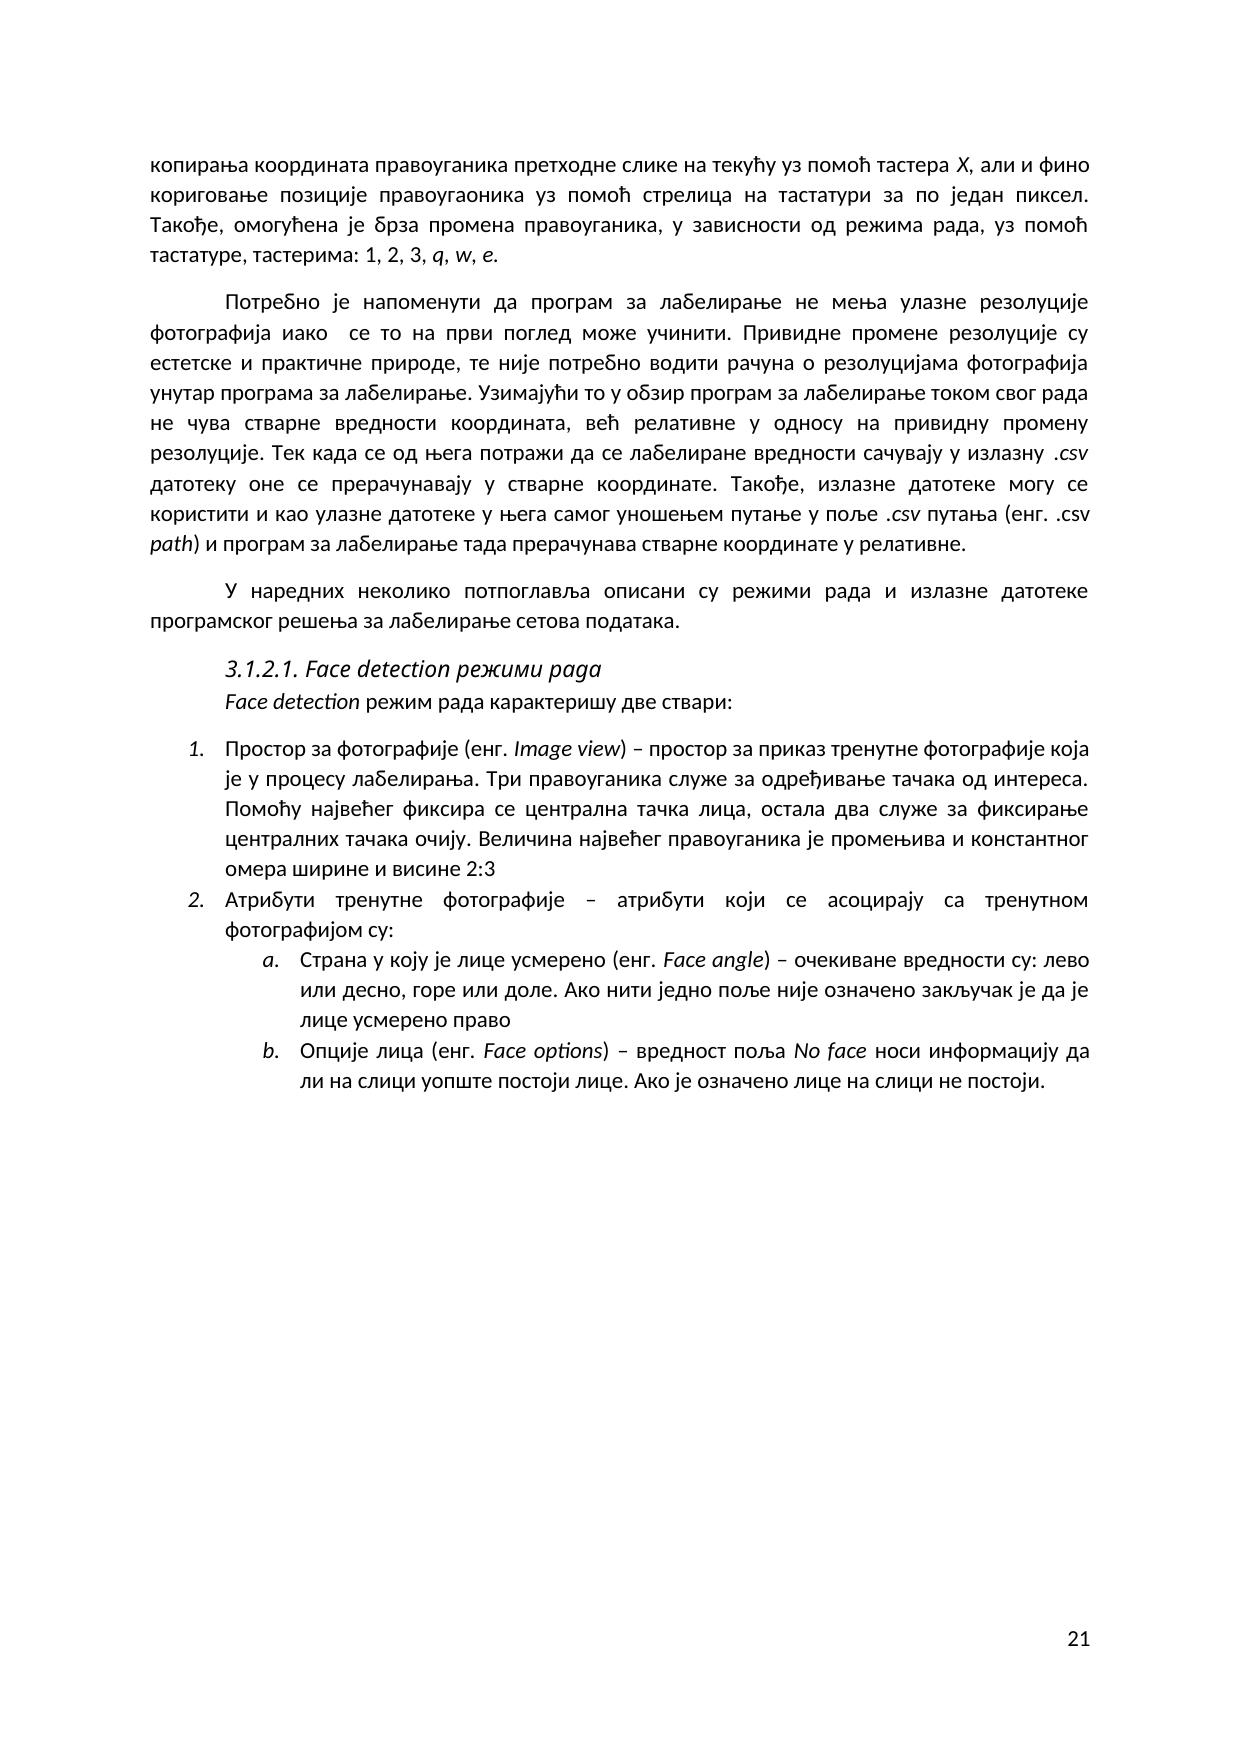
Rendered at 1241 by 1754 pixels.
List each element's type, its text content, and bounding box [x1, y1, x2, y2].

text У наредних неколико потпоглавља описани су режими рада и излазне датотеке програмског решења за лабелирање сетова података. [150, 576, 1090, 634]
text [150, 150, 1090, 269]
list Простор за фотографије (енг. Image view) – простор за приказ тренутне фотографије која је у процесу лабелирања. Три правоуганика служе за одређивање тачака од интереса. Помоћу највећег фиксира се централна тачка лица, остала два служе за фиксирање централних тачака очију. Величина највећег правоуганика је промењива и константног омера ширине и висине 2:3 [187, 734, 1090, 883]
list Страна у коју је лице усмерено (енг. Face angle) – очекиване вредности су: лево или десно, горе или доле. Ако нити једно поље није означено закључак је да је лице усмерено право [262, 945, 1090, 1034]
text Face detection режим рада карактеришу две ствари: [150, 687, 1090, 715]
list Опције лица (енг. Face options) – вредност поља No face носи информацију да ли на слици уопште постоји лице. Ако је означено лице на слици не постоји. [262, 1036, 1090, 1094]
list Атрибути тренутне фотографије – атрибути који се асоцирају са тренутном фотографијом су: [187, 885, 1090, 943]
subtitle 3.1.2.1. Face detection режими рада [150, 653, 1090, 684]
text Потребно је напоменути да програм за лабелирање не мења улазне резолуције фотографија иако се то на први поглед може учинити. Привидне промене резолуције су естетске и практичне природе, те није потребно водити рачуна о резолуцијама фотографија унутар програма за лабелирање. Узимајући то у обзир програм за лабелирање током свог рада не чува стварне вредности координата, већ релативне у односу на привидну промену резолуције. Тек када се од њега потражи да се лабелиране вредности сачувају у излазну .csv датотеку оне се прерачунавају у стварне координате. Такође, излазне датотеке могу се користити и као улазне датотеке у њега самог уношењем путање у поље .csv путања (енг. .csv path) и програм за лабелирање тада прерачунава стварне координате у релативне. [150, 287, 1090, 557]
